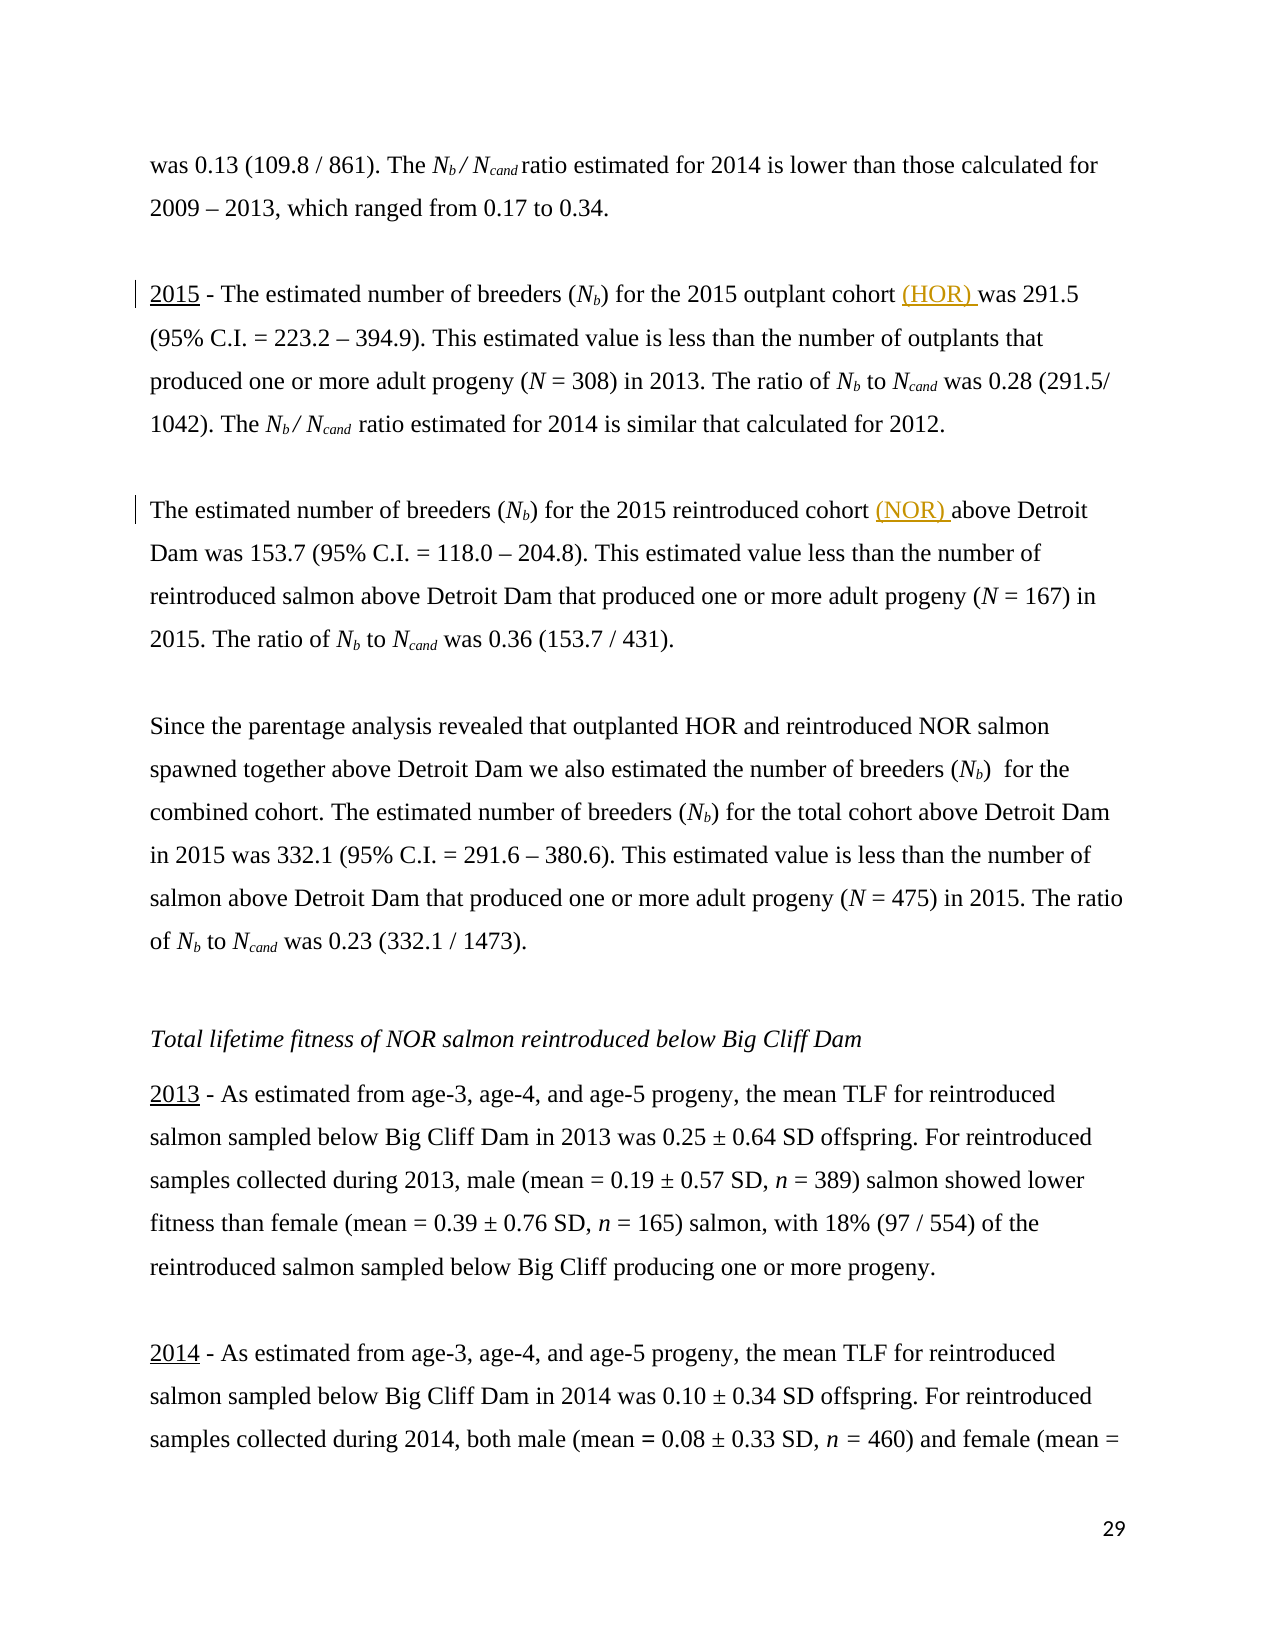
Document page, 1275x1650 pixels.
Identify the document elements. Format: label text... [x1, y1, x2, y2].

text Since the parentage analysis revealed that outplanted HOR and reintroduced NOR salmon spawned together above Detroit Dam we also estimated the number of breeders (Nb) for the combined cohort. The estimated number of breeders (Nb) for the total cohort above Detroit Dam in 2015 was 332.1 (95% C.I. = 291.6 – 380.6). This estimated value is less than the number of salmon above Detroit Dam that produced one or more adult progeny (N = 475) in 2015. The ratio of Nb to Ncand was 0.23 (332.1 / 1473). [149, 711, 1125, 955]
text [149, 150, 1125, 222]
text The estimated number of breeders (Nb) for the 2015 reintroduced cohort above Detroit Dam was 153.7 (95% C.I. = 118.0 – 204.8). This estimated value less than the number of reintroduced salmon above Detroit Dam that produced one or more adult progeny (N = 167) in 2015. The ratio of Nb to Ncand was 0.36 (153.7 / 431). [149, 495, 1125, 653]
text 2013 - As estimated from age-3, age-4, and age-5 progeny, the mean TLF for reintroduced salmon sampled below Big Cliff Dam in 2013 was 0.25 ± 0.64 SD offspring. For reintroduced samples collected during 2013, male (mean = 0.19 ± 0.57 SD, n = 389) salmon showed lower fitness than female (mean = 0.39 ± 0.76 SD, n = 165) salmon, with 18% (97 / 554) of the reintroduced salmon sampled below Big Cliff producing one or more progeny. [149, 1079, 1125, 1280]
text 2015 - The estimated number of breeders (Nb) for the 2015 outplant cohort was 291.5 (95% C.I. = 223.2 – 394.9). This estimated value is less than the number of outplants that produced one or more adult progeny (N = 308) in 2013. The ratio of Nb to Ncand was 0.28 (291.5/ 1042). The Nb / Ncand ratio estimated for 2014 is similar that calculated for 2012. [149, 279, 1125, 438]
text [149, 1338, 1125, 1453]
text Total lifetime fitness of NOR salmon reintroduced below Big Cliff Dam [150, 1024, 1130, 1053]
